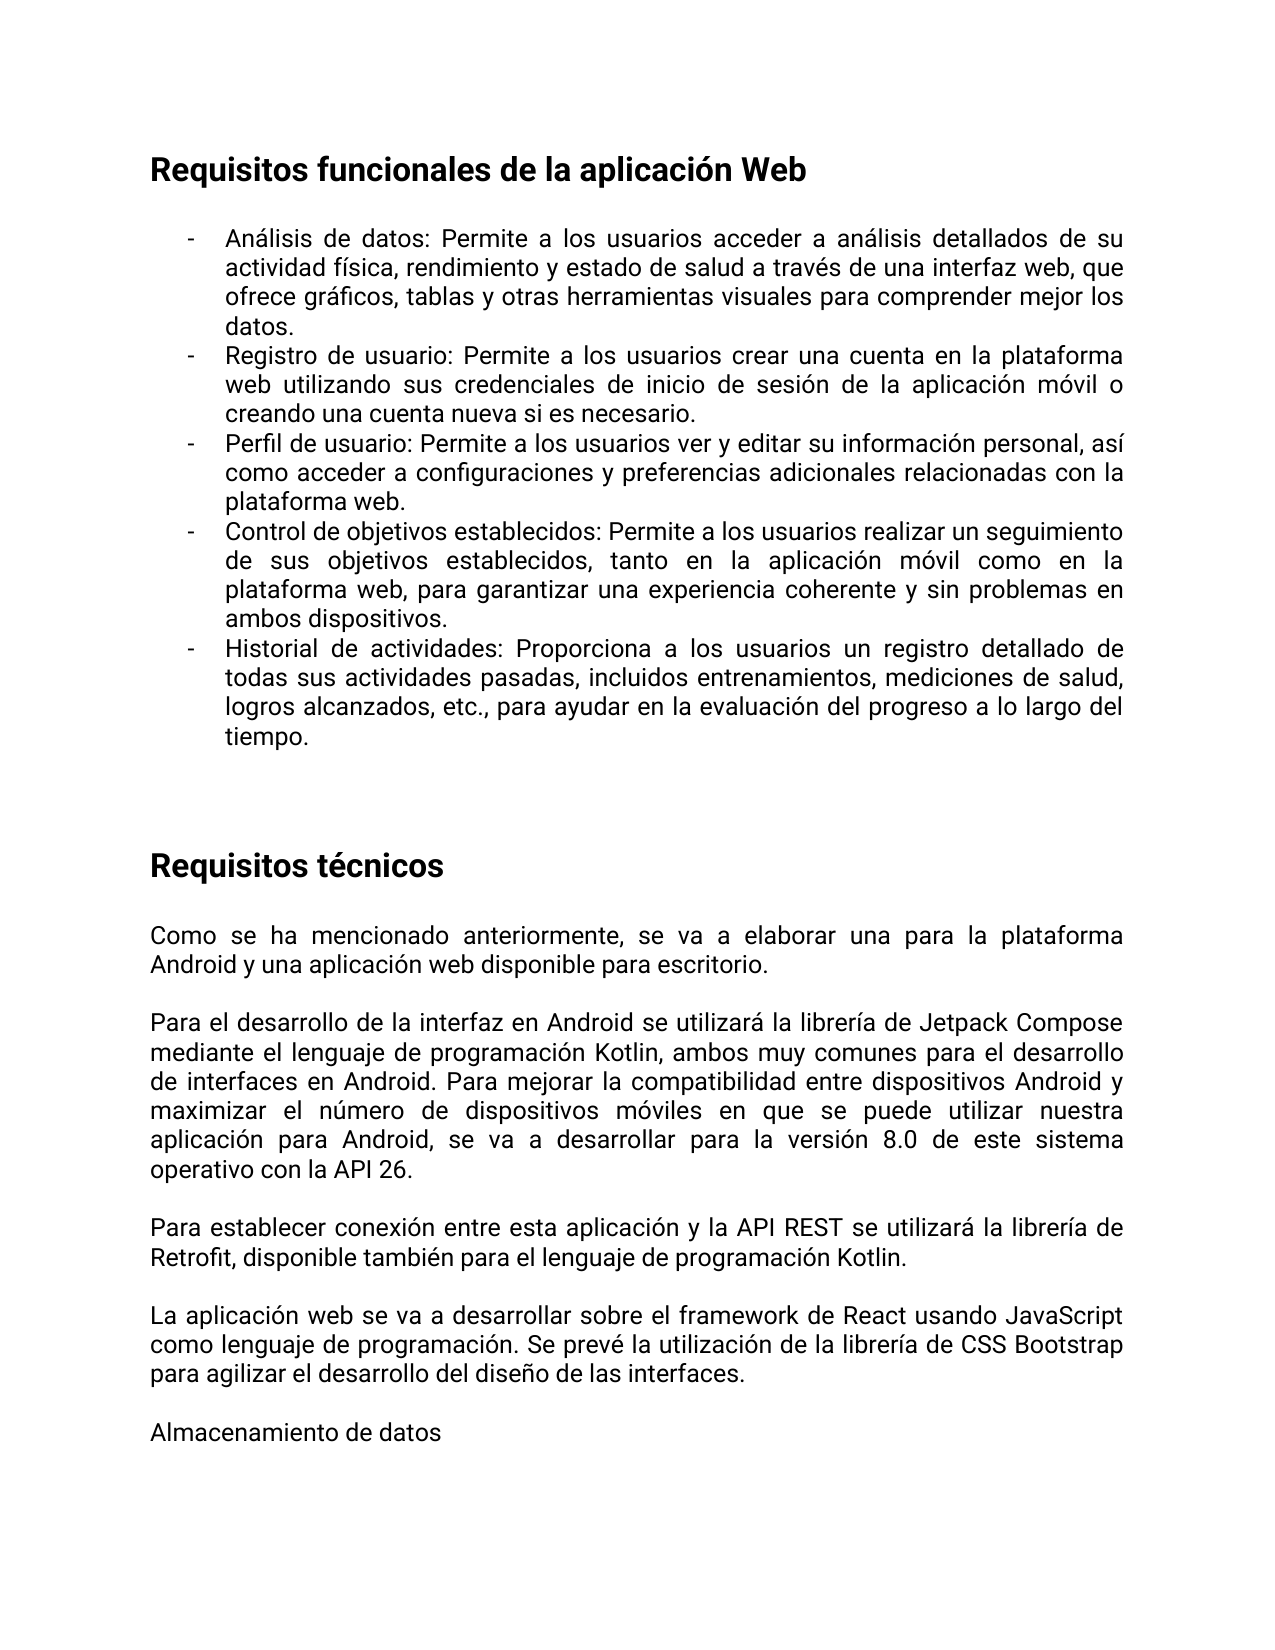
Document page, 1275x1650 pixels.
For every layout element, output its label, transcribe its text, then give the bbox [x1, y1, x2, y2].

list Perfil de usuario: Permite a los usuarios ver y editar su información personal, así como acceder a configuraciones y preferencias adicionales relacionadas con la plataforma web. [187, 429, 1125, 517]
subtitle Requisitos técnicos [150, 847, 1125, 886]
list Registro de usuario: Permite a los usuarios crear una cuenta en la plataforma web utilizando sus credenciales de inicio de sesión de la aplicación móvil o creando una cuenta nueva si es necesario. [187, 341, 1125, 429]
text La aplicación web se va a desarrollar sobre el framework de React usando JavaScript como lenguaje de programación. Se prevé la utilización de la librería de CSS Bootstrap para agilizar el desarrollo del diseño de las interfaces. [150, 1301, 1125, 1389]
list Historial de actividades: Proporciona a los usuarios un registro detallado de todas sus actividades pasadas, incluidos entrenamientos, mediciones de salud, logros alcanzados, etc., para ayudar en la evaluación del progreso a lo largo del tiempo. [187, 634, 1125, 751]
text Como se ha mencionado anteriormente, se va a elaborar una para la plataforma Android y una aplicación web disponible para escritorio. [150, 921, 1125, 979]
list Análisis de datos: Permite a los usuarios acceder a análisis detallados de su actividad física, rendimiento y estado de salud a través de una interfaz web, que ofrece gráficos, tablas y otras herramientas visuales para comprender mejor los datos. [187, 224, 1125, 341]
subtitle Requisitos funcionales de la aplicación Web [150, 150, 1125, 189]
text Almacenamiento de datos [150, 1418, 1125, 1447]
text Para establecer conexión entre esta aplicación y la API REST se utilizará la librería de Retrofit, disponible también para el lenguaje de programación Kotlin. [150, 1213, 1125, 1272]
text Para el desarrollo de la interfaz en Android se utilizará la librería de Jetpack Compose mediante el lenguaje de programación Kotlin, ambos muy comunes para el desarrollo de interfaces en Android. Para mejorar la compatibilidad entre dispositivos Android y maximizar el número de dispositivos móviles en que se puede utilizar nuestra aplicación para Android, se va a desarrollar para la versión 8.0 de este sistema operativo con la API 26. [150, 1009, 1125, 1184]
list Control de objetivos establecidos: Permite a los usuarios realizar un seguimiento de sus objetivos establecidos, tanto en la aplicación móvil como en la plataforma web, para garantizar una experiencia coherente y sin problemas en ambos dispositivos. [187, 517, 1125, 634]
